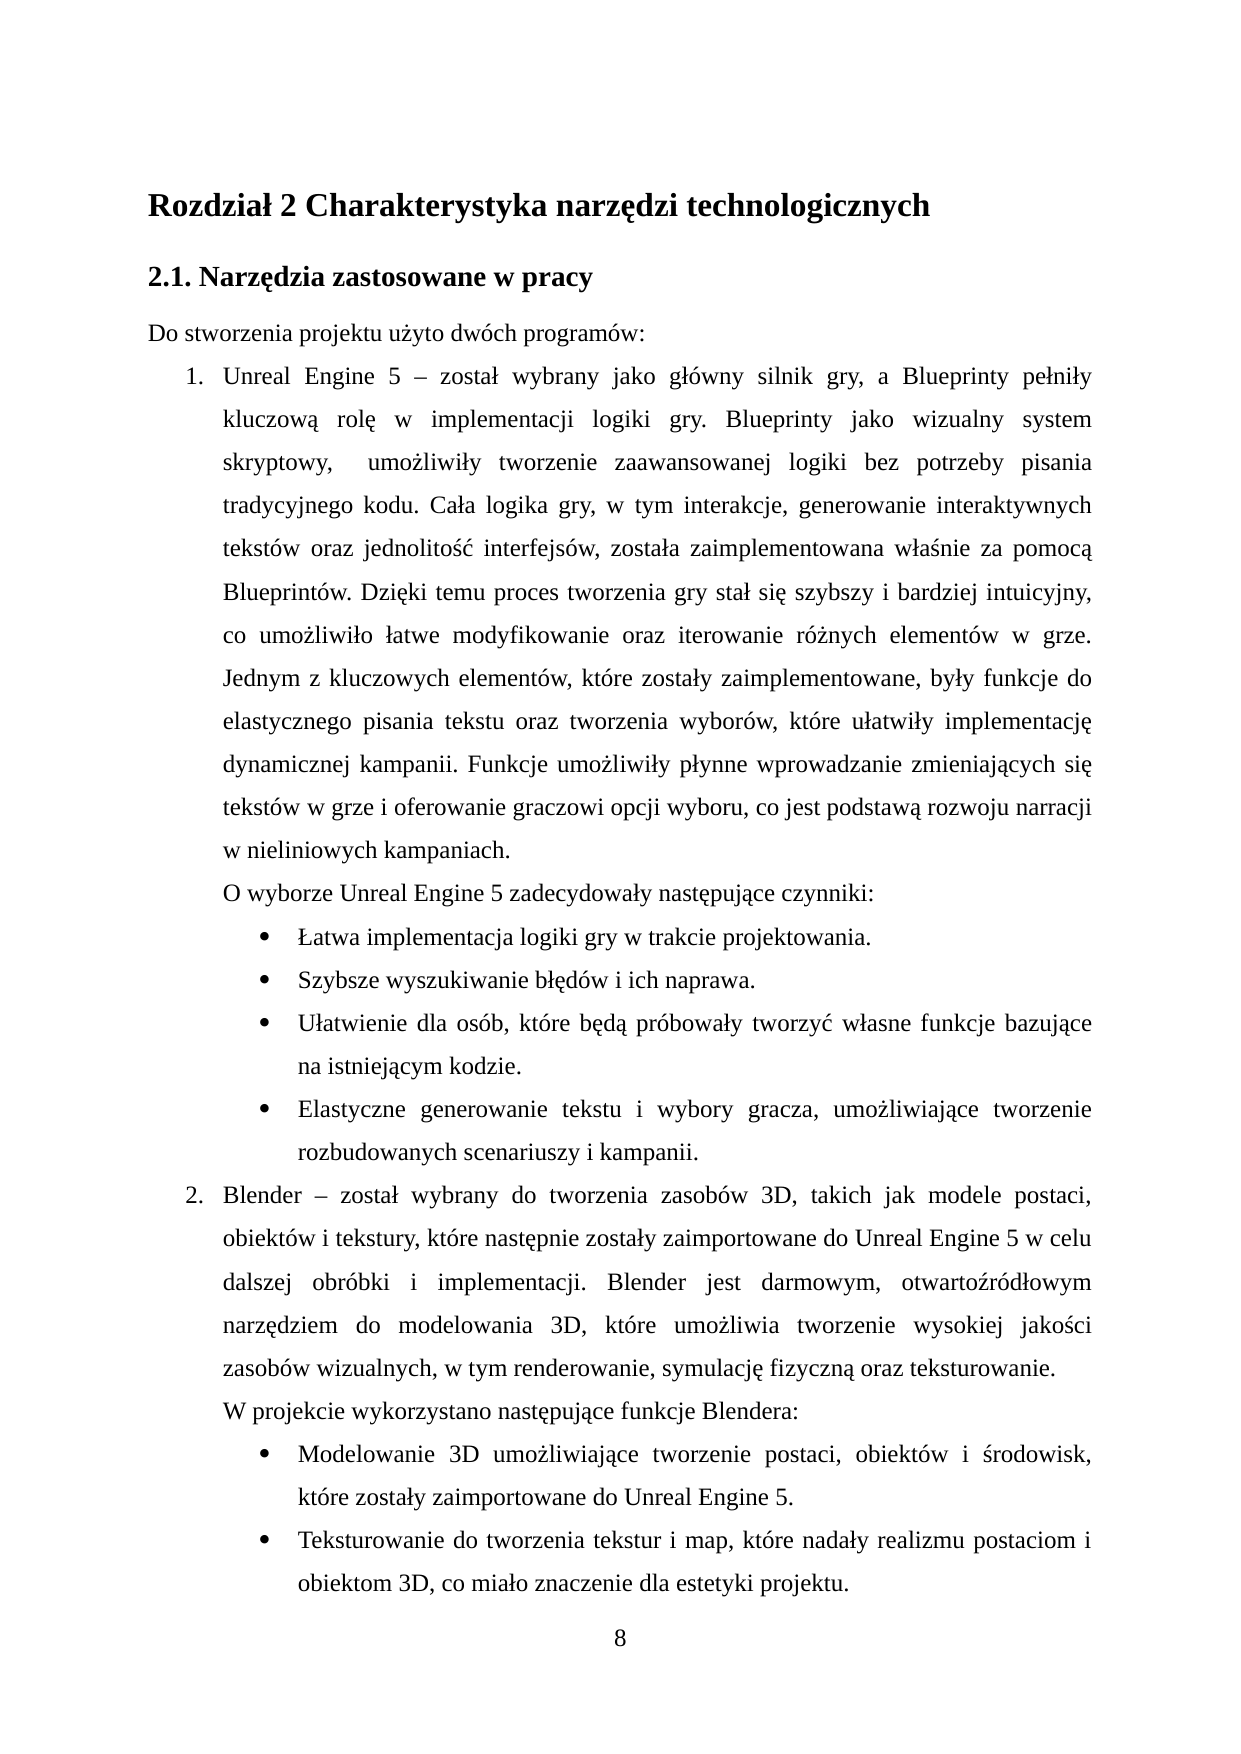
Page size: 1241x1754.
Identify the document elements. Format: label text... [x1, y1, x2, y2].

list Modelowanie 3D umożliwiające tworzenie postaci, obiektów i środowisk, które zostały zaimportowane do Unreal Engine 5. [260, 1439, 1093, 1511]
list Szybsze wyszukiwanie błędów i ich naprawa. [260, 965, 1093, 993]
list Ułatwienie dla osób, które będą próbowały tworzyć własne funkcje bazujące na istniejącym kodzie. [260, 1008, 1093, 1080]
list Unreal Engine 5 – został wybrany jako główny silnik gry, a Blueprinty pełniły kluczową rolę w implementacji logiki gry. Blueprinty jako wizualny system skryptowy, umożliwiły tworzenie zaawansowanej logiki bez potrzeby pisania tradycyjnego kodu. Cała logika gry, w tym interakcje, generowanie interaktywnych tekstów oraz jednolitość interfejsów, została zaimplementowana właśnie za pomocą Blueprintów. Dzięki temu proces tworzenia gry stał się szybszy i bardziej intuicyjny, co umożliwiło łatwe modyfikowanie oraz iterowanie różnych elementów w grze. Jednym z kluczowych elementów, które zostały zaimplementowane, były funkcje do elastycznego pisania tekstu oraz tworzenia wyborów, które ułatwiły implementację dynamicznej kampanii. Funkcje umożliwiły płynne wprowadzanie zmieniających się tekstów w grze i oferowanie graczowi opcji wyboru, co jest podstawą rozwoju narracji w nieliniowych kampaniach. [185, 361, 1093, 864]
list O wyborze Unreal Engine 5 zadecydowały następujące czynniki: [223, 878, 1093, 907]
list W projekcie wykorzystano następujące funkcje Blendera: [223, 1396, 1093, 1425]
list Łatwa implementacja logiki gry w trakcie projektowania. [260, 922, 1093, 950]
subtitle 2.1. Narzędzia zastosowane w pracy [148, 259, 1093, 293]
text Do stworzenia projektu użyto dwóch programów: [148, 318, 1093, 347]
list Teksturowanie do tworzenia tekstur i map, które nadały realizmu postaciom i obiektom 3D, co miało znaczenie dla estetyki projektu. [260, 1525, 1093, 1597]
list Elastyczne generowanie tekstu i wybory gracza, umożliwiające tworzenie rozbudowanych scenariuszy i kampanii. [260, 1094, 1093, 1166]
subtitle Rozdział 2 Charakterystyka narzędzi technologicznych [148, 185, 1093, 223]
list Blender – został wybrany do tworzenia zasobów 3D, takich jak modele postaci, obiektów i tekstury, które następnie zostały zaimportowane do Unreal Engine 5 w celu dalszej obróbki i implementacji. Blender jest darmowym, otwartoźródłowym narzędziem do modelowania 3D, które umożliwia tworzenie wysokiej jakości zasobów wizualnych, w tym renderowanie, symulację fizyczną oraz teksturowanie. [185, 1180, 1093, 1382]
